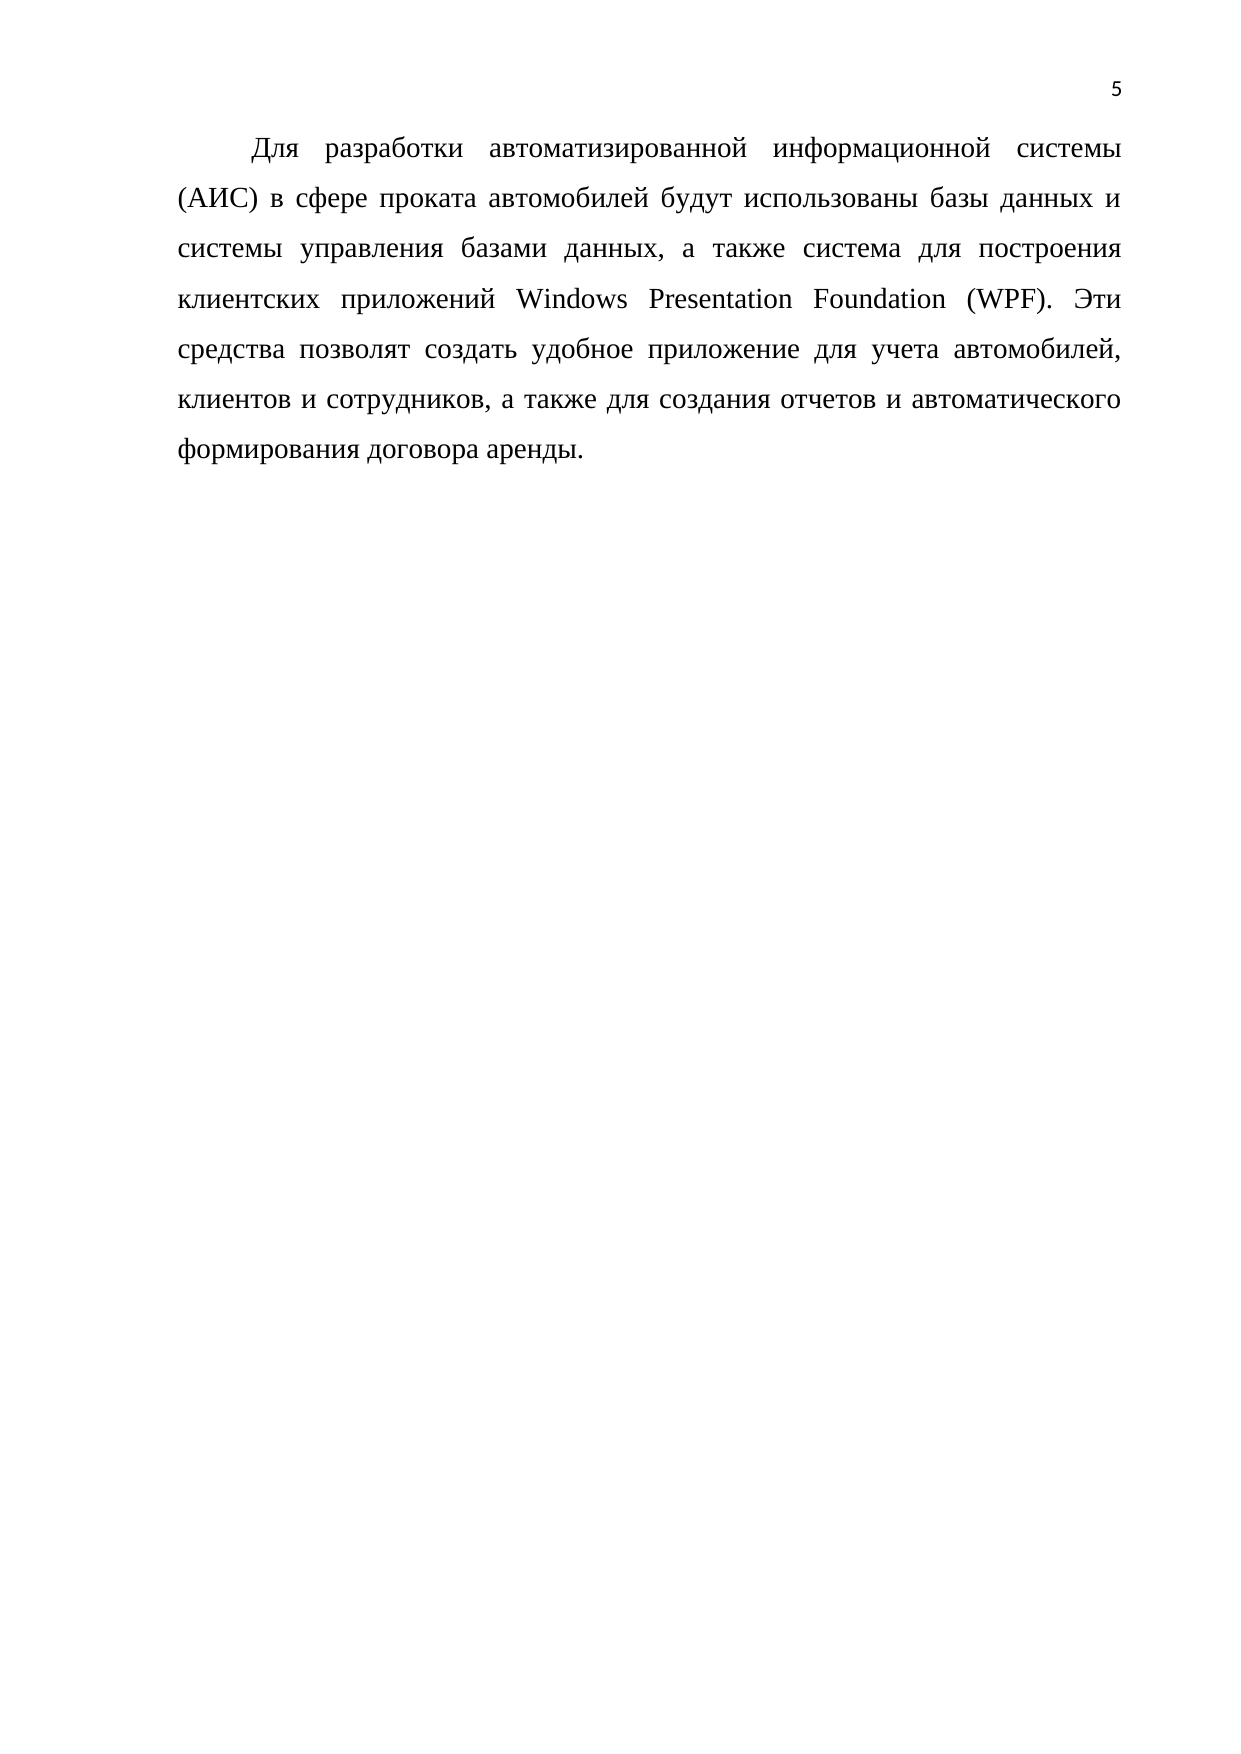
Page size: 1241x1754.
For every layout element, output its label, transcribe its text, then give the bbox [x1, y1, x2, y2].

text Для разработки автоматизированной информационной системы (АИС) в сфере проката автомобилей будут использованы базы данных и системы управления базами данных, а также система для построения клиентских приложений Windows Presentation Foundation (WPF). Эти средства позволят создать удобное приложение для учета автомобилей, клиентов и сотрудников, а также для создания отчетов и автоматического формирования договора аренды. [177, 130, 1122, 465]
